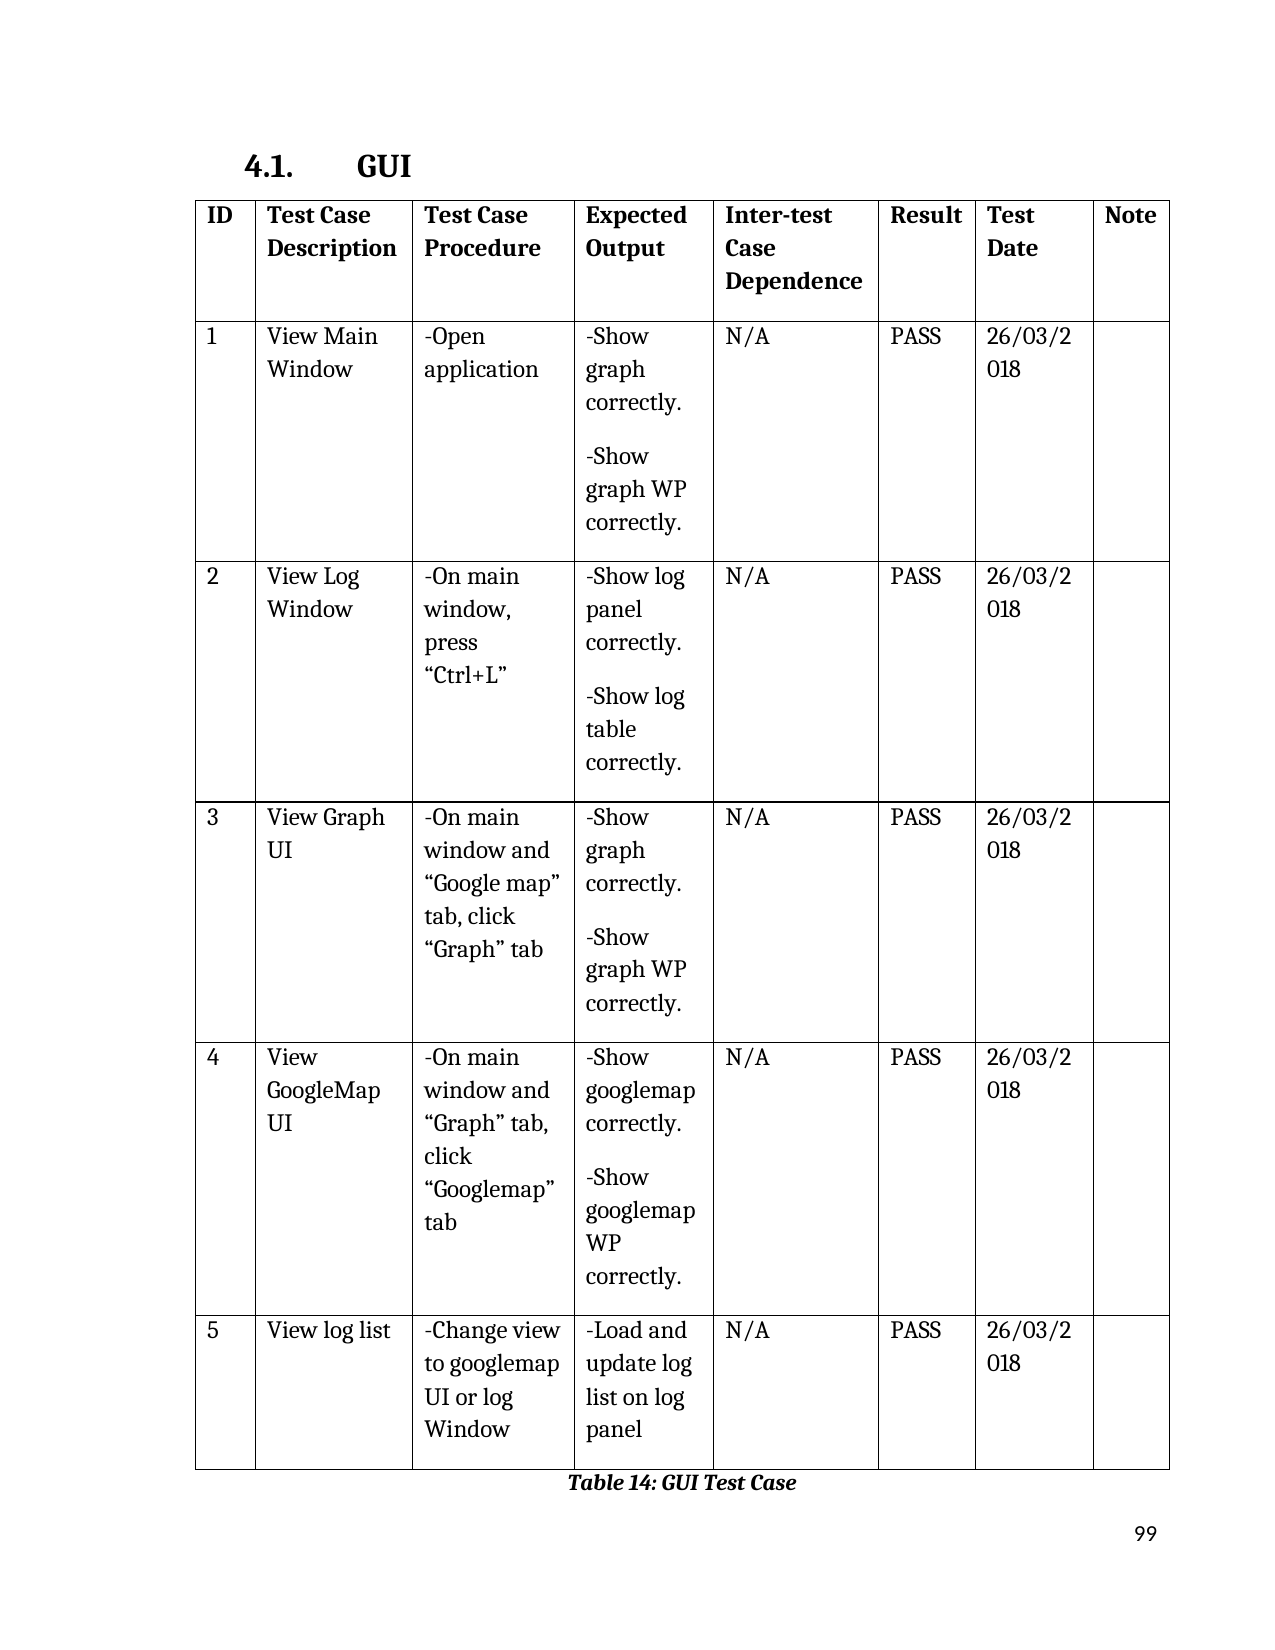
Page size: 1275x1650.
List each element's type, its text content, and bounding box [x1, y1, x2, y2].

table_cell PASS [879, 562, 975, 801]
table_cell -On main window and “Google map” tab, click “Graph” tab [413, 803, 574, 1042]
table_cell View Main Window [256, 322, 412, 561]
table_header Test Date [976, 201, 1093, 321]
table_cell [1094, 322, 1169, 561]
table_cell N/A [714, 803, 878, 1042]
table_cell -Show graph correctly. -Show graph WP correctly. [575, 322, 713, 561]
table_cell -On main window and “Graph” tab, click “Googlemap” tab [413, 1043, 574, 1315]
table_cell View GoogleMap UI [256, 1043, 412, 1315]
table_cell 2 [196, 562, 255, 801]
table_header Expected Output [575, 201, 713, 321]
table_cell [1094, 1043, 1169, 1315]
table_cell 26/03/2018 [976, 322, 1093, 561]
table_cell View Log Window [256, 562, 412, 801]
table_cell -Show graph correctly. -Show graph WP correctly. [575, 803, 713, 1042]
table_cell 26/03/2018 [976, 562, 1093, 801]
table_cell N/A [714, 1316, 878, 1469]
table_cell -On main window, press “Ctrl+L” [413, 562, 574, 801]
table_cell N/A [714, 562, 878, 801]
table_cell N/A [714, 322, 878, 561]
subtitle GUI [244, 148, 1157, 186]
table_cell PASS [879, 1316, 975, 1469]
table_cell 4 [196, 1043, 255, 1315]
table_header Inter-test Case Dependence [714, 201, 878, 321]
table_cell 26/03/2018 [976, 803, 1093, 1042]
table_cell -Load and update log list on log panel [575, 1316, 713, 1469]
table_cell View Graph UI [256, 803, 412, 1042]
table_cell 26/03/2018 [976, 1043, 1093, 1315]
table_cell PASS [879, 1043, 975, 1315]
table_cell -Show googlemap correctly. -Show googlemap WP correctly. [575, 1043, 713, 1315]
table_cell View log list [256, 1316, 412, 1469]
table_cell N/A [714, 1043, 878, 1315]
table_cell -Open application [413, 322, 574, 561]
table_header Result [879, 201, 975, 321]
table_header Note [1094, 201, 1169, 321]
table_cell 3 [196, 803, 255, 1042]
table_header Test Case Description [256, 201, 412, 321]
table_cell [1094, 1316, 1169, 1469]
table_cell PASS [879, 803, 975, 1042]
table_cell PASS [879, 322, 975, 561]
table_cell [1094, 803, 1169, 1042]
table_cell [1094, 562, 1169, 801]
table_cell -Change view to googlemap UI or log Window [413, 1316, 574, 1469]
table_cell 1 [196, 322, 255, 561]
table_header ID [196, 201, 255, 321]
table_cell -Show log panel correctly. -Show log table correctly. [575, 562, 713, 801]
table_cell 5 [196, 1316, 255, 1469]
table_cell 26/03/2018 [976, 1316, 1093, 1469]
table_header Test Case Procedure [413, 201, 574, 321]
